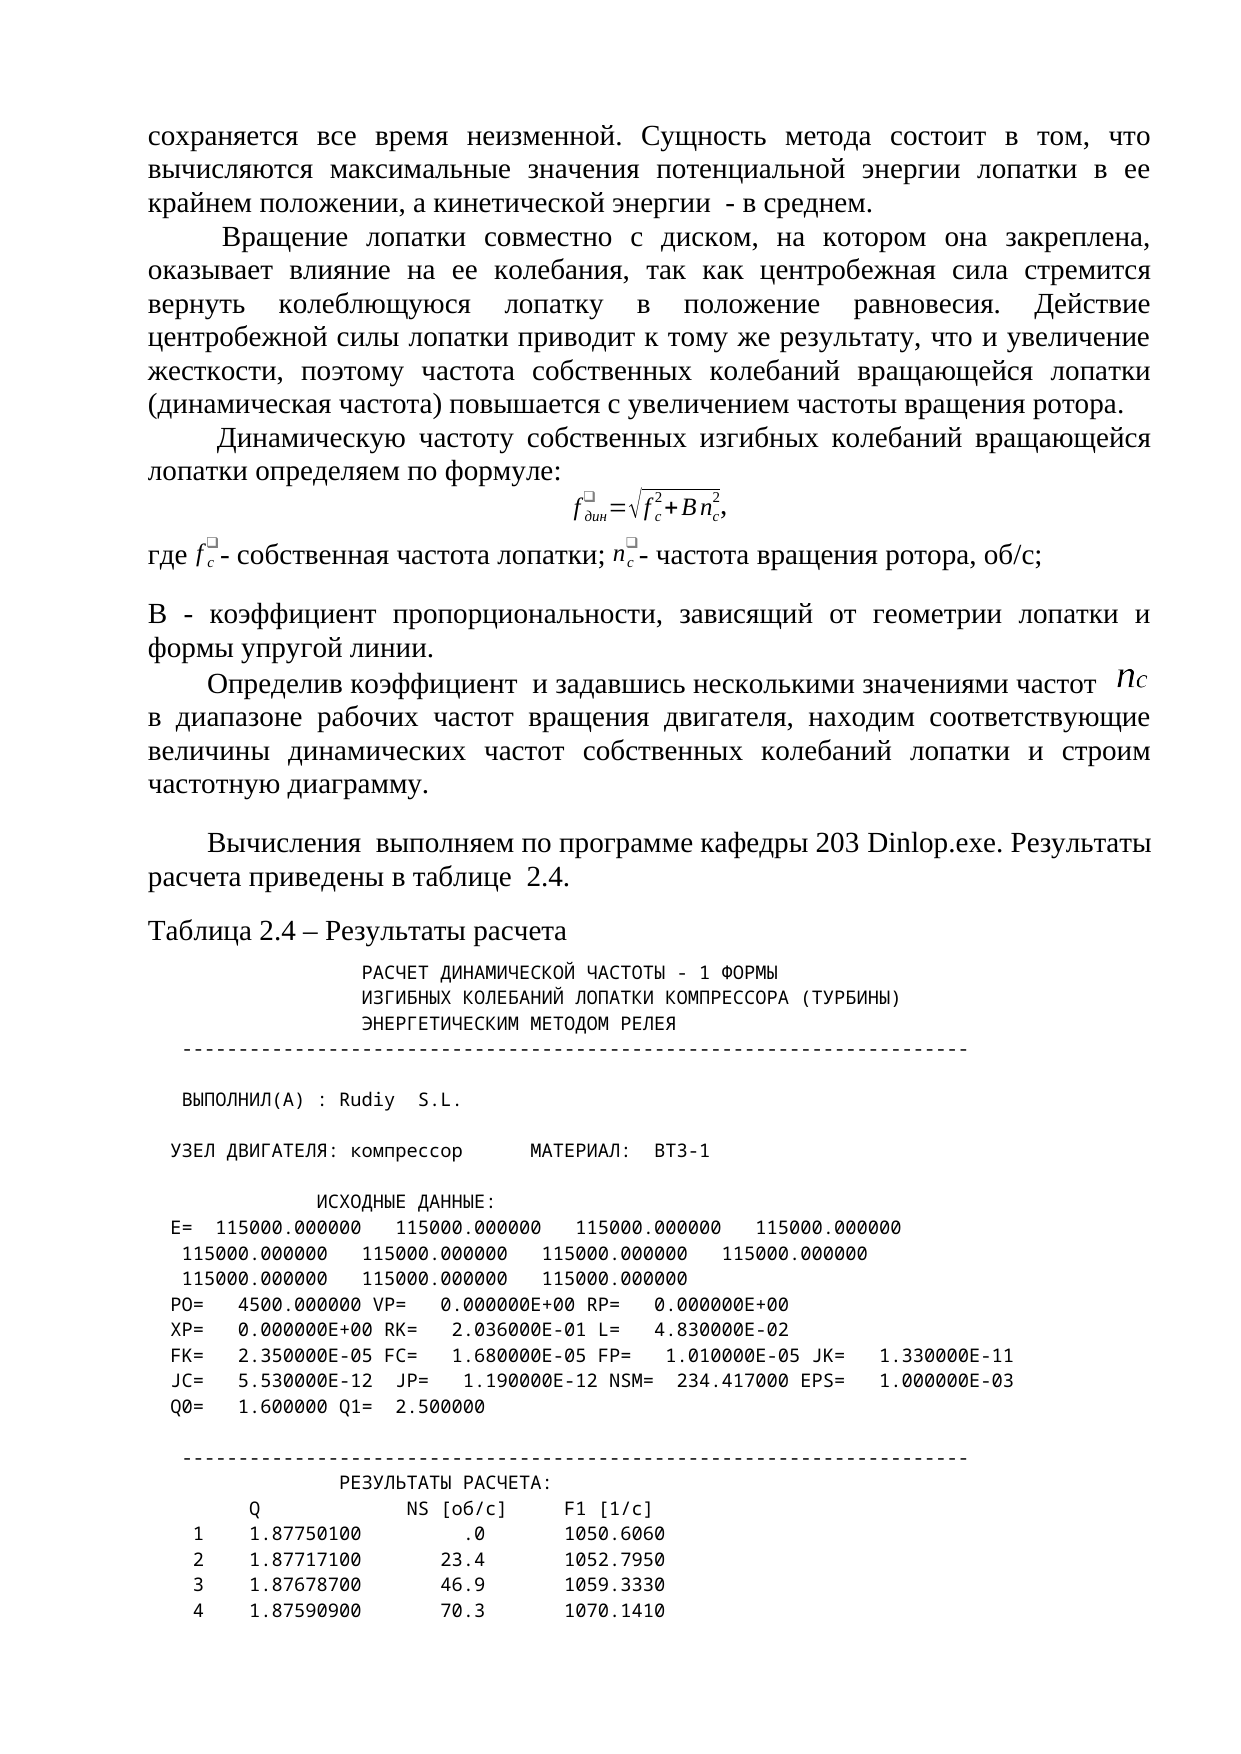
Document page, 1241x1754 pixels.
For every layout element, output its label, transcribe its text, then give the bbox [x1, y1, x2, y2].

text , [148, 487, 1152, 525]
text Динамическую частоту собственных изгибных колебаний вращающейся лопатки определяем по формуле: [148, 420, 1152, 487]
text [148, 118, 1152, 219]
text Вычисления выполняем по программе кафедры 203 Dinlop.exe. Результаты расчета приведены в таблице 2.4. [148, 825, 1152, 892]
text Вращение лопатки совместно с диском, на котором она закреплена, оказывает влияние на ее колебания, так как центробежная сила стремится вернуть колеблющуюся лопатку в положение равновесия. Действие центробежной силы лопатки приводит к тому же результату, что и увеличение жесткости, поэтому частота собственных колебаний вращающейся лопатки (динамическая частота) повышается с увеличением частоты вращения ротора. [148, 219, 1152, 420]
text где - собственная частота лопатки; - частота вращения ротора, об/c; [148, 537, 1152, 571]
text B - коэффициент пропорциональности, зависящий от геометрии лопатки и формы упругой линии. [148, 597, 1152, 664]
text Таблица 2.4 – Результаты расчета [148, 913, 1152, 947]
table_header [136, 959, 1240, 1623]
text Определив коэффициент и задавшись несколькими значениями частот в диапазоне рабочих частот вращения двигателя, находим соответствующие величины динамических частот собственных колебаний лопатки и строим частотную диаграмму. [148, 664, 1152, 800]
